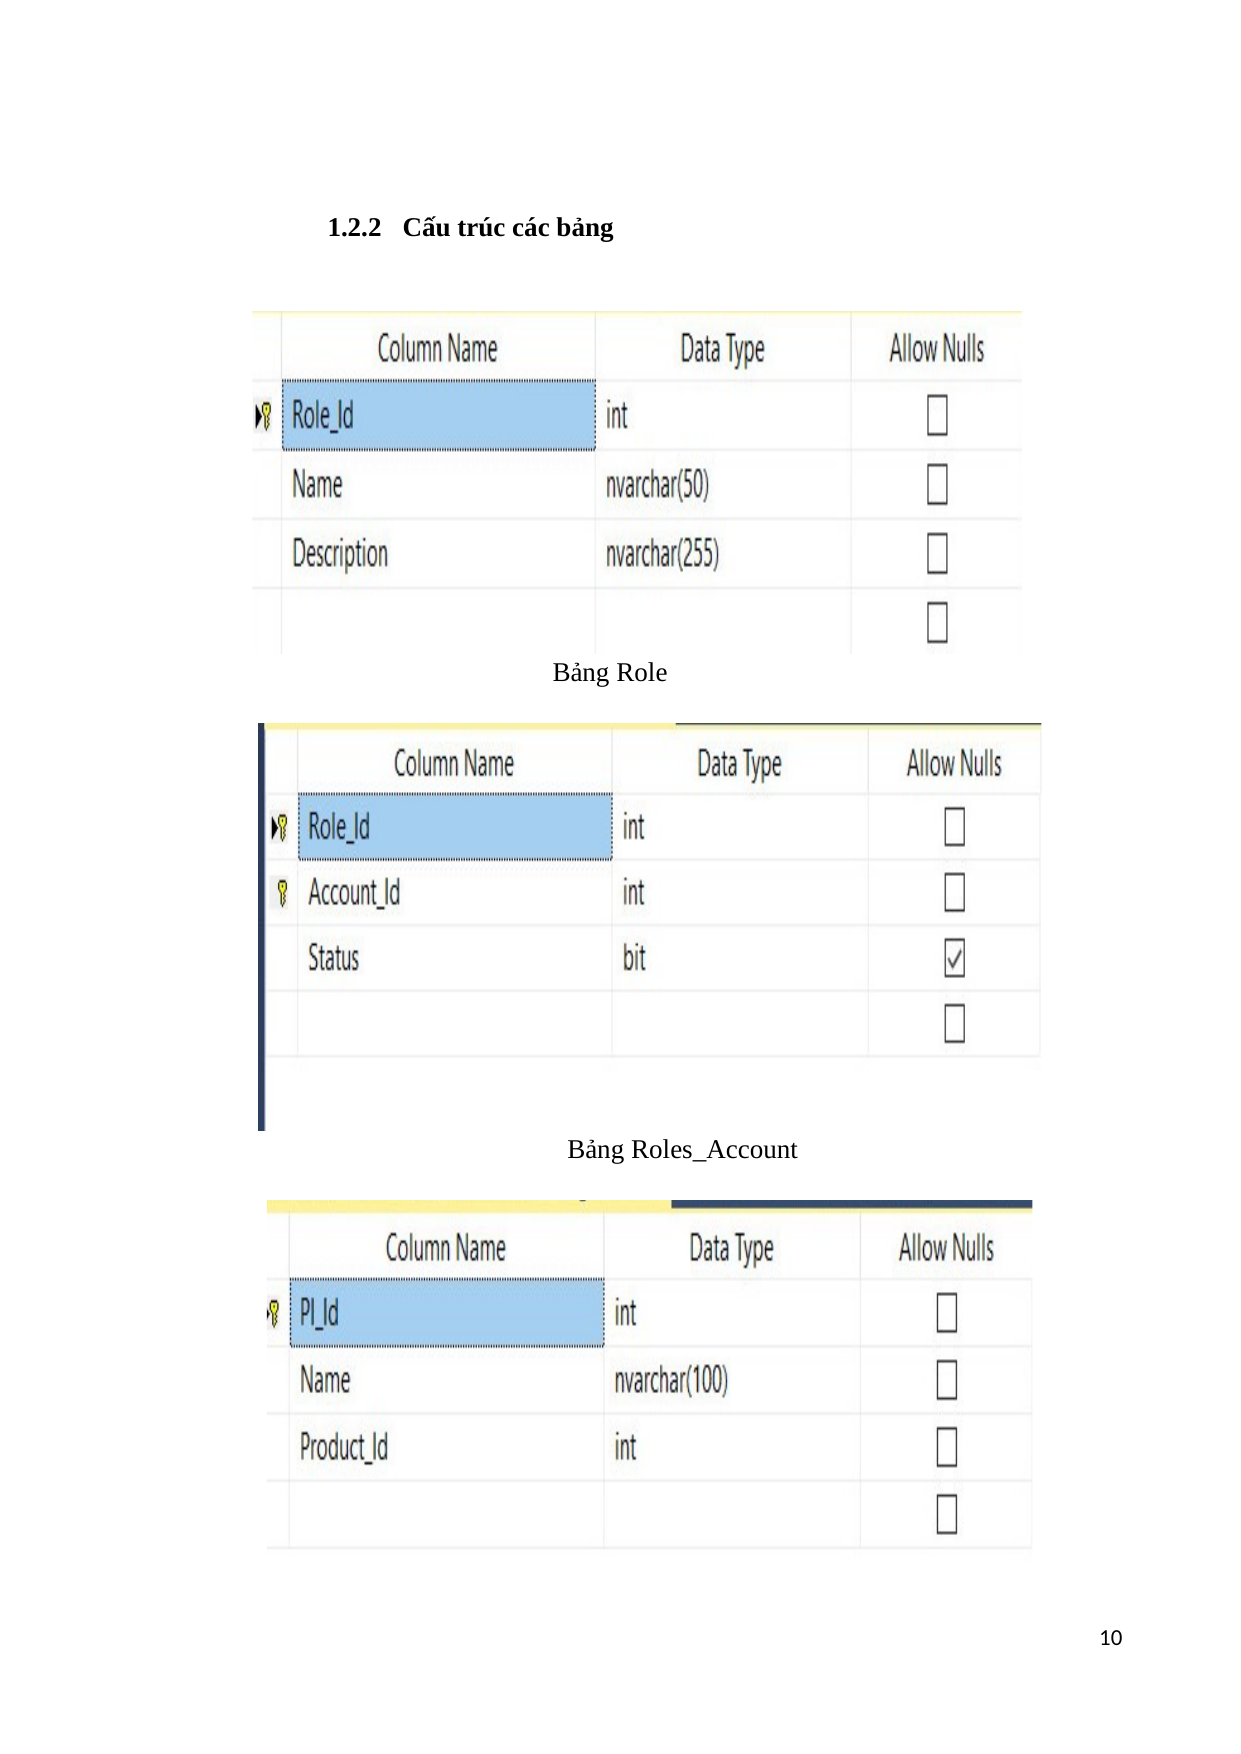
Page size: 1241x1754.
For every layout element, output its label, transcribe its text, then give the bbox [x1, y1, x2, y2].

list Bảng Roles_Account [243, 1133, 1122, 1164]
list Bảng Role [477, 656, 1122, 687]
picture [258, 723, 1042, 1131]
picture [266, 1200, 1033, 1617]
picture [252, 311, 1022, 654]
list Cấu trúc các bảng [327, 211, 1122, 242]
